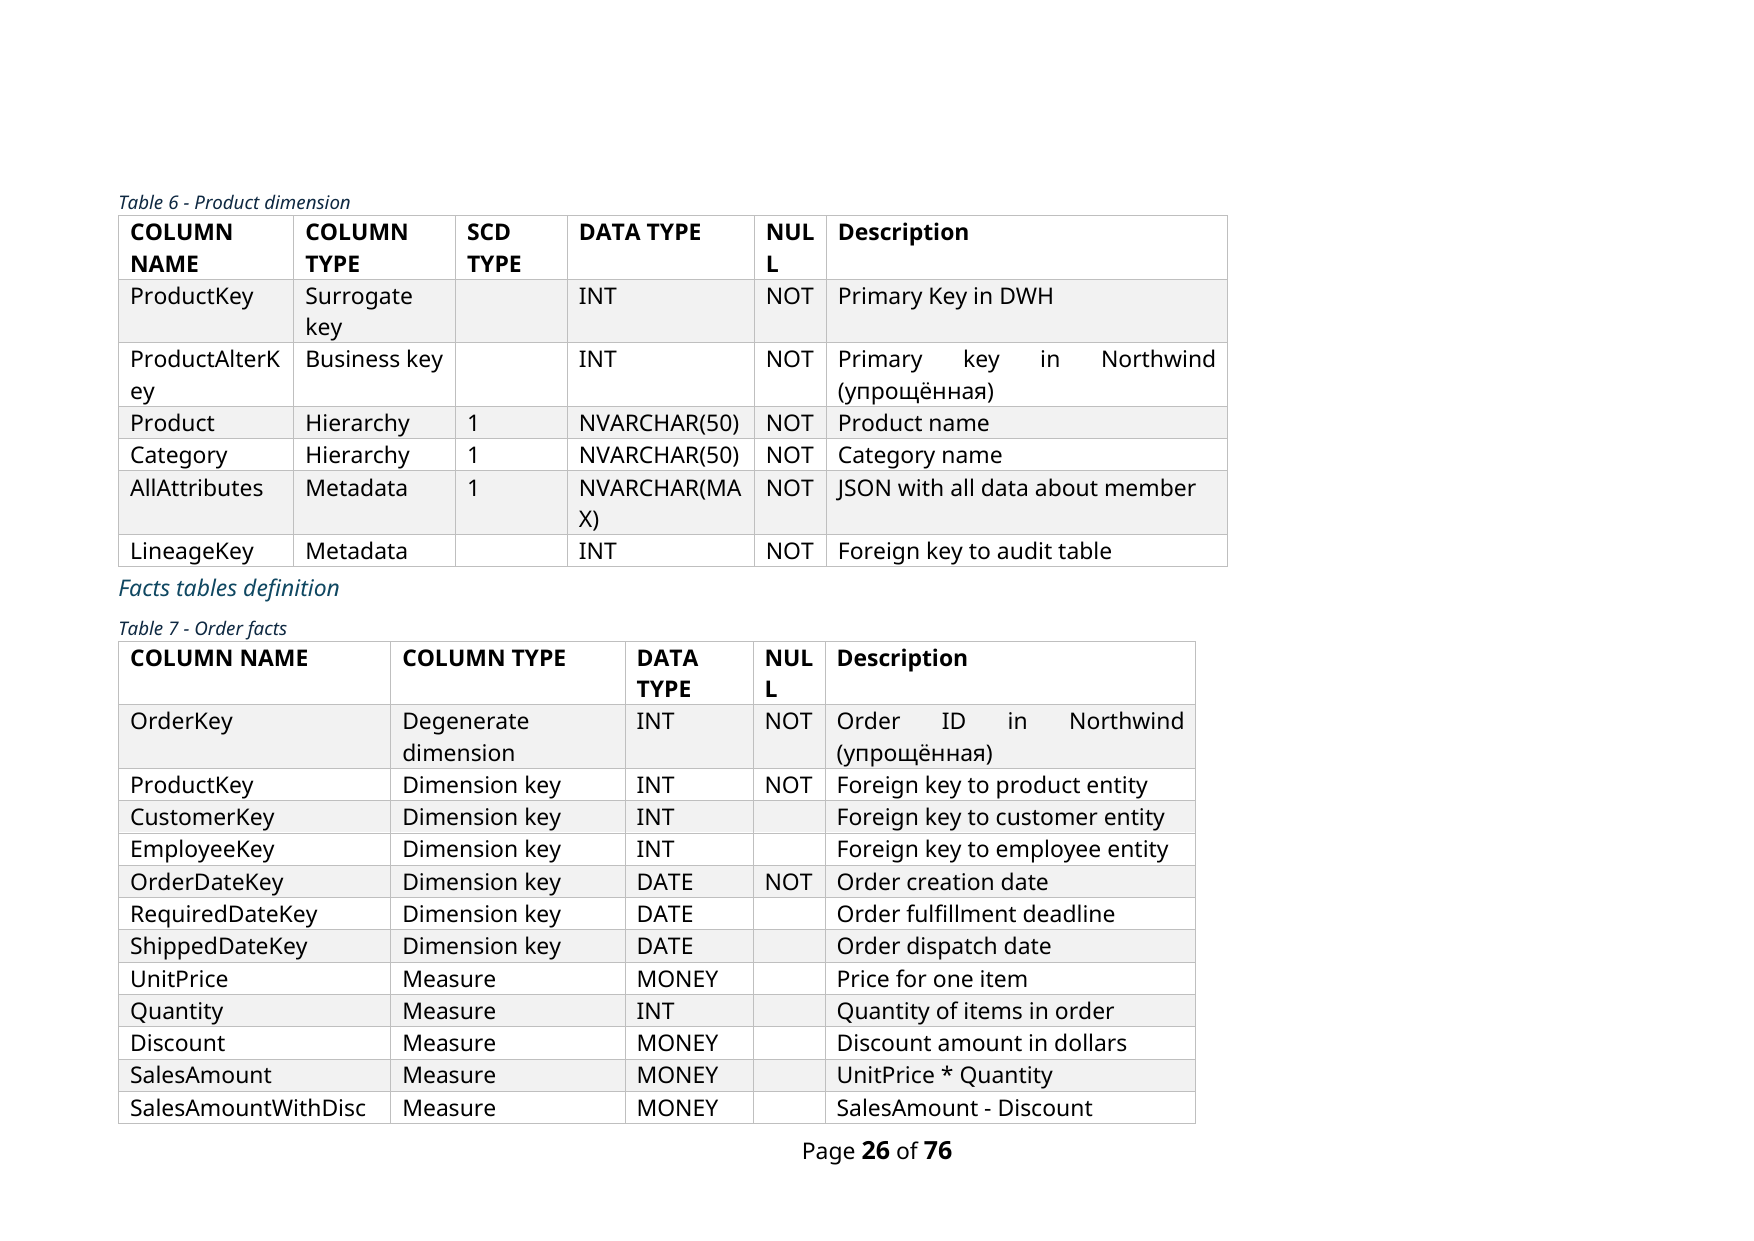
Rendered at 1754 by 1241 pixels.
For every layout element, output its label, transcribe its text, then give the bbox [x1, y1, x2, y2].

table_cell [754, 995, 825, 1026]
table_cell NVARCHAR(MAX) [568, 471, 754, 534]
table_header DATA TYPE [626, 642, 753, 704]
table_cell OrderDateKey [119, 866, 390, 897]
table_cell Dimension key [391, 898, 625, 929]
table_cell INT [568, 343, 754, 406]
table_cell INT [568, 535, 754, 566]
table_cell [754, 963, 825, 994]
table_cell 1 [456, 439, 567, 470]
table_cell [826, 1092, 1195, 1123]
table_cell MONEY [626, 1092, 753, 1123]
table_cell Measure [391, 1092, 625, 1123]
table_header SCD TYPE [456, 216, 567, 279]
table_cell UnitPrice [119, 963, 390, 994]
table_cell Hierarchy [294, 439, 455, 470]
table_cell ProductKey [119, 280, 293, 342]
table_cell Foreign key to product entity [826, 769, 1195, 800]
table_header NULL [755, 216, 826, 279]
table_cell Discount amount in dollars [826, 1027, 1195, 1058]
table_cell Dimension key [391, 834, 625, 865]
table_cell Quantity [119, 995, 390, 1026]
table_cell RequiredDateKey [119, 898, 390, 929]
table_cell Order creation date [826, 866, 1195, 897]
table_cell Оrder fulfillment deadline [826, 898, 1195, 929]
table_cell UnitPrice * Quantity [826, 1060, 1195, 1091]
table_cell INT [626, 769, 753, 800]
table_cell Dimension key [391, 769, 625, 800]
table_cell NOT [755, 471, 826, 534]
table_cell Foreign key to employee entity [826, 834, 1195, 865]
table_cell INT [626, 801, 753, 832]
table_cell Quantity of items in order [826, 995, 1195, 1026]
table_header COLUMN NAME [119, 642, 390, 704]
table_cell Category [119, 439, 293, 470]
table_cell Metadata [294, 471, 455, 534]
table_cell Hierarchy [294, 407, 455, 438]
table_header COLUMN TYPE [391, 642, 625, 704]
table_cell Foreign key to customer entity [826, 801, 1195, 832]
table_cell NOT [755, 535, 826, 566]
table_cell [754, 930, 825, 962]
table_cell SalesAmount [119, 1060, 390, 1091]
table_cell DATE [626, 866, 753, 897]
table_cell Measure [391, 963, 625, 994]
table_cell [754, 1060, 825, 1091]
table_header COLUMN NAME [119, 216, 293, 279]
table_cell Measure [391, 995, 625, 1026]
table_cell NOT [754, 769, 825, 800]
table_cell Measure [391, 1027, 625, 1058]
table_cell NOT [755, 280, 826, 342]
table_header COLUMN TYPE [294, 216, 455, 279]
table_cell NVARCHAR(50) [568, 439, 754, 470]
table_cell NVARCHAR(50) [568, 407, 754, 438]
table_cell NOT [754, 866, 825, 897]
table_cell Degenerate dimension [391, 705, 625, 768]
table_cell Order dispatch date [826, 930, 1195, 962]
table_cell Primary key in Northwind (упрощённая) [827, 343, 1227, 406]
table_header DATA TYPE [568, 216, 754, 279]
text Table 6 - Product dimension [118, 190, 1636, 215]
table_cell [754, 898, 825, 929]
table_cell NOT [755, 343, 826, 406]
table_cell EmployeeKey [119, 834, 390, 865]
table_cell Metadata [294, 535, 455, 566]
table_cell [456, 535, 567, 566]
table_cell Product [119, 407, 293, 438]
table_cell Foreign key to audit table [827, 535, 1227, 566]
table_cell [754, 801, 825, 832]
table_cell Primary Key in DWH [827, 280, 1227, 342]
table_cell Surrogate key [294, 280, 455, 342]
table_cell [456, 343, 567, 406]
table_cell ProductKey [119, 769, 390, 800]
table_cell INT [568, 280, 754, 342]
table_cell [754, 834, 825, 865]
table_cell Dimension key [391, 801, 625, 832]
table_cell NOT [755, 439, 826, 470]
subtitle Facts tables definition [118, 571, 1636, 603]
table_cell Dimension key [391, 930, 625, 962]
table_cell LineageKey [119, 535, 293, 566]
table_cell INT [626, 705, 753, 768]
table_cell INT [626, 995, 753, 1026]
table_cell Dimension key [391, 866, 625, 897]
table_cell [456, 280, 567, 342]
table_cell Product name [827, 407, 1227, 438]
table_cell MONEY [626, 963, 753, 994]
table_cell Business key [294, 343, 455, 406]
table_cell 1 [456, 471, 567, 534]
table_cell NOT [755, 407, 826, 438]
table_cell AllAttributes [119, 471, 293, 534]
table_header Description [827, 216, 1227, 279]
table_cell CustomerKey [119, 801, 390, 832]
table_cell INT [626, 834, 753, 865]
table_header Description [826, 642, 1195, 704]
text Table 7 - Order facts [118, 615, 1636, 641]
table_cell [754, 1027, 825, 1058]
table_cell DATE [626, 898, 753, 929]
table_cell MONEY [626, 1027, 753, 1058]
table_cell MONEY [626, 1060, 753, 1091]
table_cell Category name [827, 439, 1227, 470]
table_cell NOT [754, 705, 825, 768]
table_header NULL [754, 642, 825, 704]
table_cell Price for one item [826, 963, 1195, 994]
table_cell ProductAlterKey [119, 343, 293, 406]
table_cell ShippedDateKey [119, 930, 390, 962]
table_cell JSON with all data about member [827, 471, 1227, 534]
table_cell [119, 1092, 390, 1123]
table_cell 1 [456, 407, 567, 438]
table_cell DATE [626, 930, 753, 962]
table_cell OrderKey [119, 705, 390, 768]
table_cell Measure [391, 1060, 625, 1091]
table_cell Discount [119, 1027, 390, 1058]
table_cell [754, 1092, 825, 1123]
table_cell Order ID in Northwind (упрощённая) [826, 705, 1195, 768]
